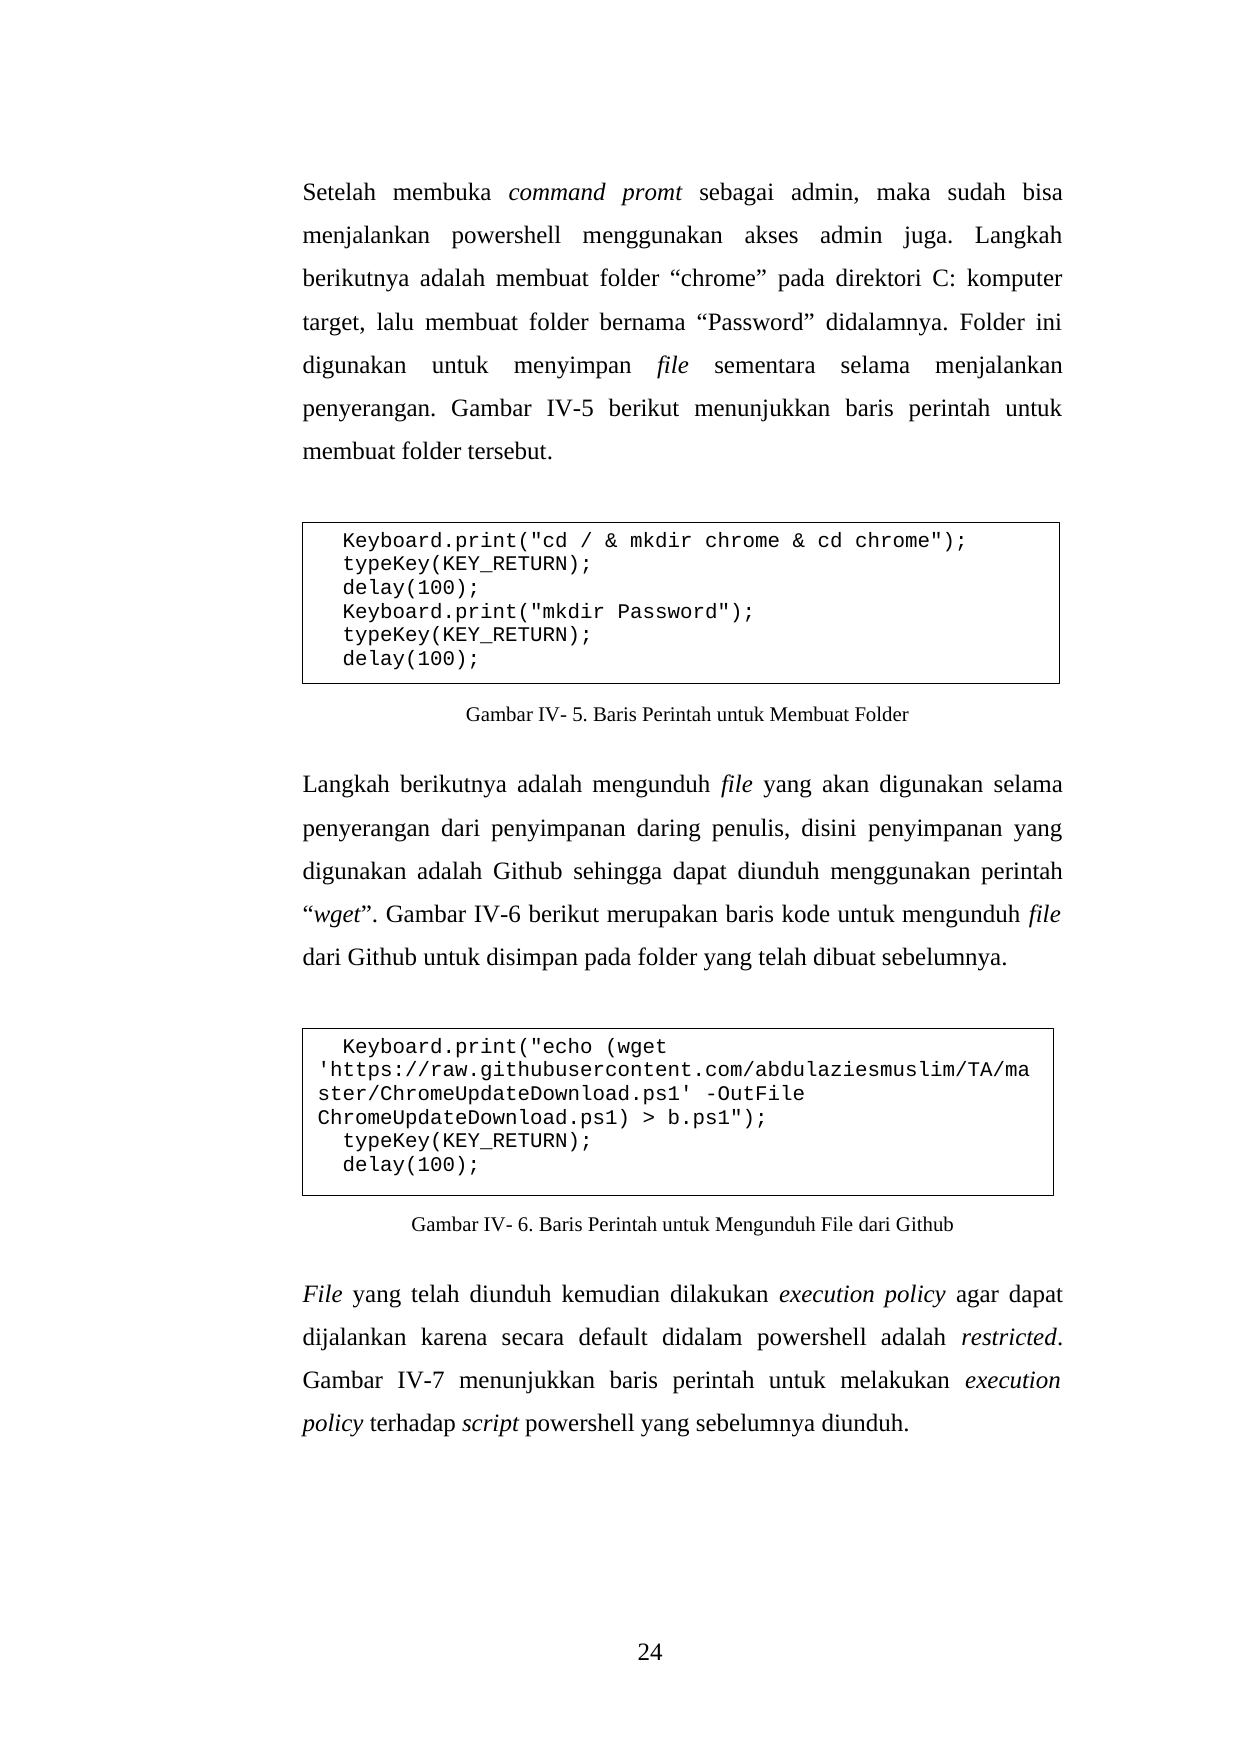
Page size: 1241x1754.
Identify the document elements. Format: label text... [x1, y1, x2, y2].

text Gambar IV- 6. Baris Perintah untuk Mengunduh File dari Github [236, 1212, 1063, 1236]
text Setelah membuka command promt sebagai admin, maka sudah bisa menjalankan powershell menggunakan akses admin juga. Langkah berikutnya adalah membuat folder “chrome” pada direktori C: komputer target, lalu membuat folder bernama “Password” didalamnya. Folder ini digunakan untuk menyimpan file sementara selama menjalankan penyerangan. Gambar IV-5 berikut menunjukkan baris perintah untuk membuat folder tersebut. [302, 177, 1063, 465]
text Gambar IV- 5. Baris Perintah untuk Membuat Folder [265, 702, 1063, 726]
text Langkah berikutnya adalah mengunduh file yang akan digunakan selama penyerangan dari penyimpanan daring penulis, disini penyimpanan yang digunakan adalah Github sehingga dapat diunduh menggunakan perintah “wget”. Gambar IV-6 berikut merupakan baris kode untuk mengunduh file dari Github untuk disimpan pada folder yang telah dibuat sebelumnya. [302, 769, 1063, 971]
text File yang telah diunduh kemudian dilakukan execution policy agar dapat dijalankan karena secara default didalam powershell adalah restricted. Gambar IV-7 menunjukkan baris perintah untuk melakukan execution policy terhadap script powershell yang sebelumnya diunduh. [302, 1279, 1063, 1437]
